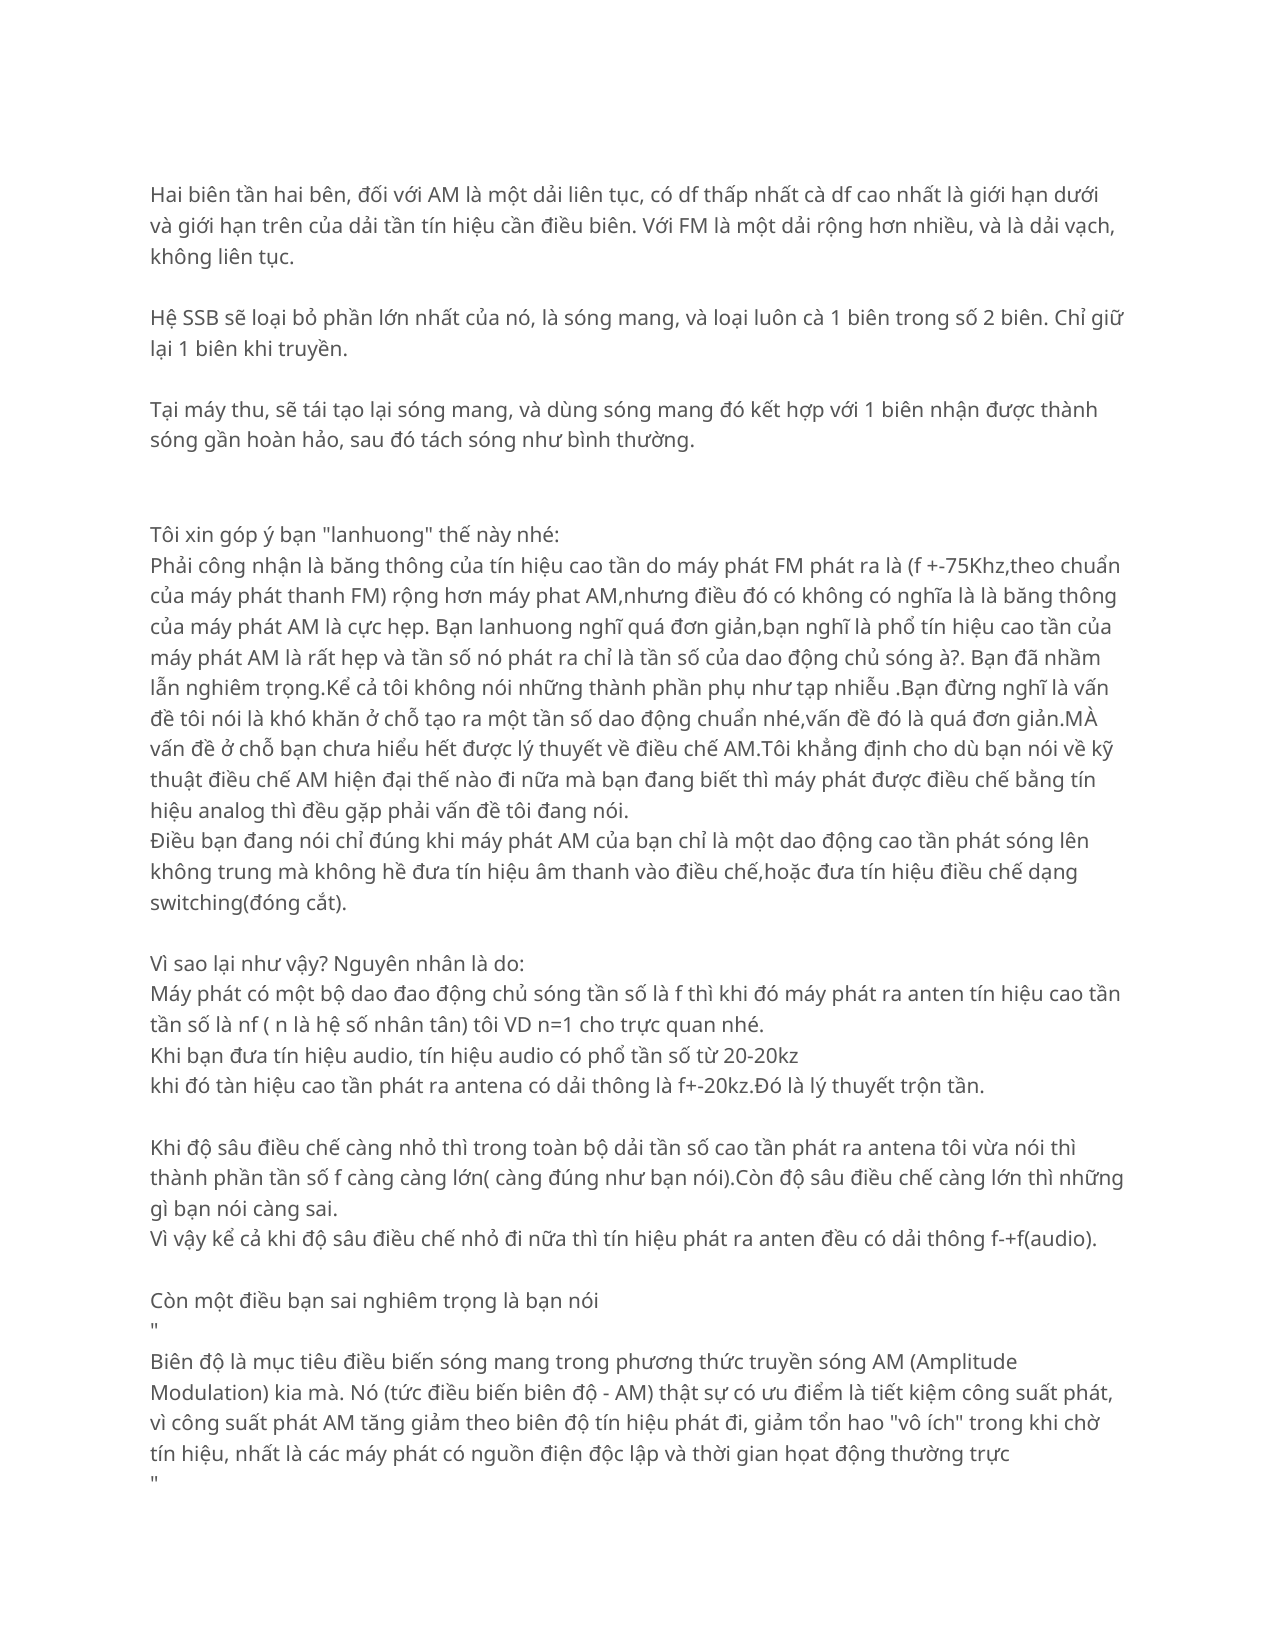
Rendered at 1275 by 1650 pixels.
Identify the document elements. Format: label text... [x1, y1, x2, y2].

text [150, 1192, 1125, 1498]
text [150, 150, 1125, 454]
